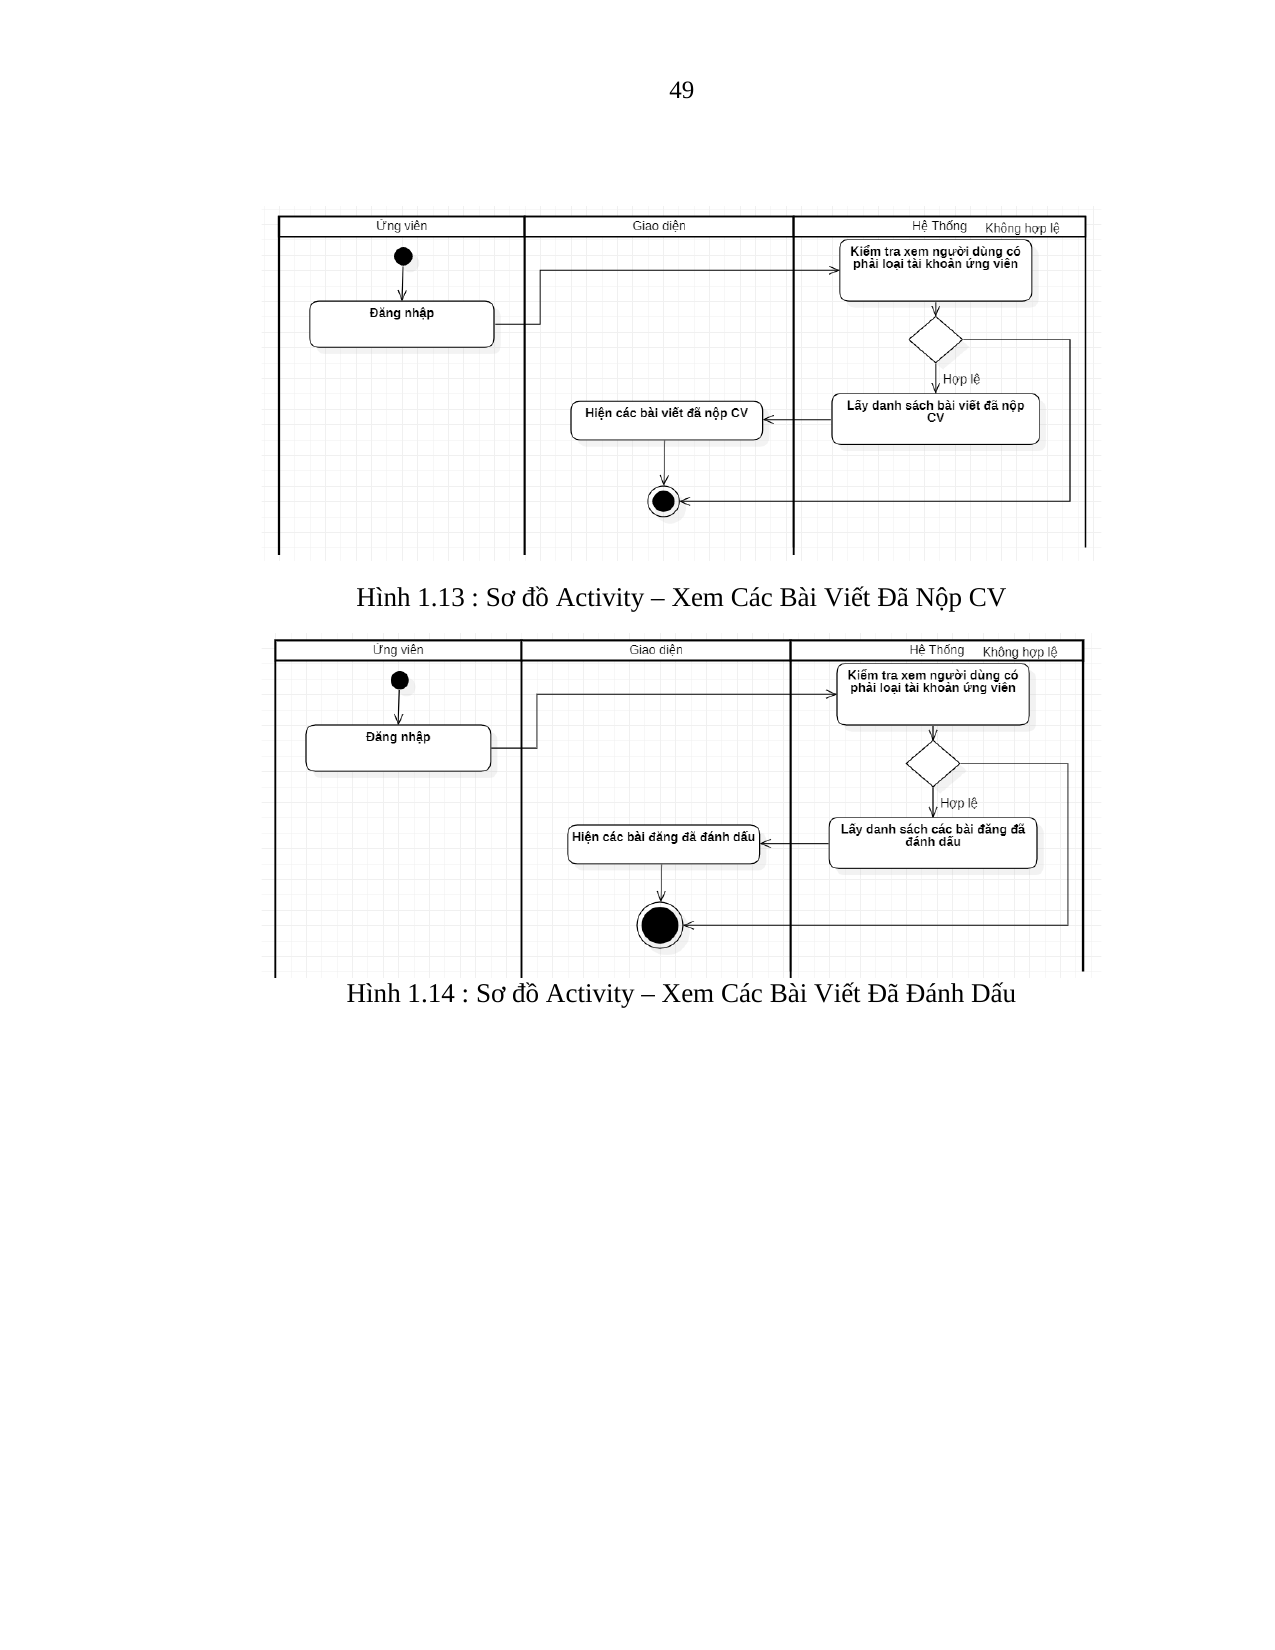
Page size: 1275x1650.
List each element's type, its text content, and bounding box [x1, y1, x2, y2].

picture [261, 206, 1102, 561]
picture [261, 633, 1102, 978]
